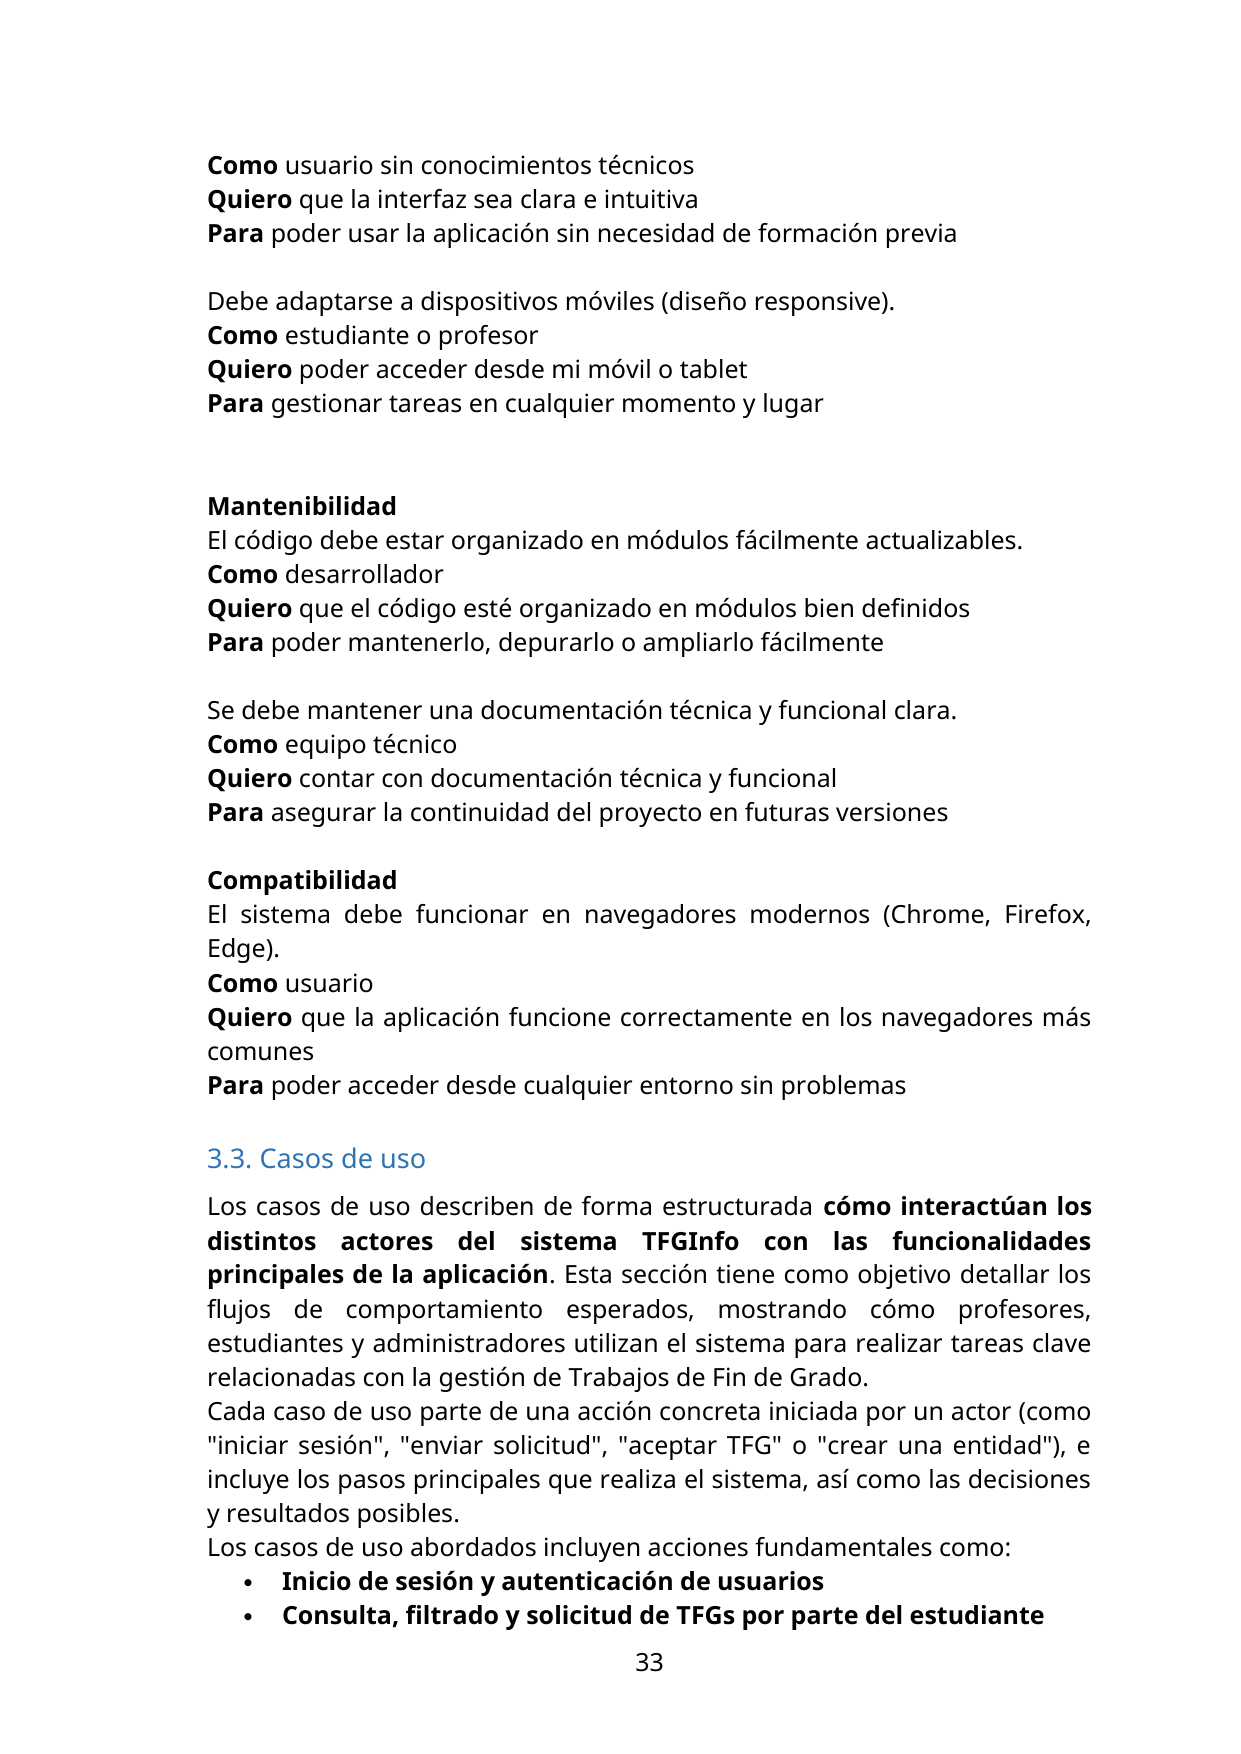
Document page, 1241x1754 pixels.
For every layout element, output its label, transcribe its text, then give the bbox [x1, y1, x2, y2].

text Debe adaptarse a dispositivos móviles (diseño responsive). [207, 284, 1092, 318]
text Quiero que el código esté organizado en módulos bien definidos [207, 591, 1092, 624]
text Quiero que la interfaz sea clara e intuitiva [207, 182, 1092, 216]
text Cada caso de uso parte de una acción concreta iniciada por un actor (como "iniciar sesión", "enviar solicitud", "aceptar TFG" o "crear una entidad"), e incluye los pasos principales que realiza el sistema, así como las decisiones y resultados posibles. [207, 1393, 1092, 1530]
list Consulta, filtrado y solicitud de TFGs por parte del estudiante [244, 1598, 1092, 1632]
text Se debe mantener una documentación técnica y funcional clara. [207, 693, 1092, 727]
text Para poder usar la aplicación sin necesidad de formación previa [207, 216, 1092, 250]
subtitle Casos de uso [207, 1140, 1092, 1177]
text El código debe estar organizado en módulos fácilmente actualizables. [207, 522, 1092, 556]
list Inicio de sesión y autenticación de usuarios [244, 1564, 1092, 1598]
text Para poder acceder desde cualquier entorno sin problemas [207, 1067, 1092, 1101]
text Quiero contar con documentación técnica y funcional [207, 761, 1092, 795]
text Como estudiante o profesor [207, 318, 1092, 352]
text Para poder mantenerlo, depurarlo o ampliarlo fácilmente [207, 624, 1092, 659]
text Como equipo técnico [207, 727, 1092, 761]
text Mantenibilidad [207, 488, 1092, 522]
text Como desarrollador [207, 556, 1092, 591]
text Los casos de uso abordados incluyen acciones fundamentales como: [207, 1530, 1092, 1564]
text El sistema debe funcionar en navegadores modernos (Chrome, Firefox, Edge). [207, 897, 1092, 965]
text Quiero poder acceder desde mi móvil o tablet [207, 352, 1092, 386]
text Quiero que la aplicación funcione correctamente en los navegadores más comunes [207, 999, 1092, 1067]
text Para gestionar tareas en cualquier momento y lugar [207, 386, 1092, 420]
text Como usuario sin conocimientos técnicos [207, 148, 1092, 182]
text Los casos de uso describen de forma estructurada cómo interactúan los distintos actores del sistema TFGInfo con las funcionalidades principales de la aplicación. Esta sección tiene como objetivo detallar los flujos de comportamiento esperados, mostrando cómo profesores, estudiantes y administradores utilizan el sistema para realizar tareas clave relacionadas con la gestión de Trabajos de Fin de Grado. [207, 1189, 1092, 1393]
text Como usuario [207, 965, 1092, 999]
text Para asegurar la continuidad del proyecto en futuras versiones [207, 795, 1092, 829]
text Compatibilidad [207, 863, 1092, 897]
